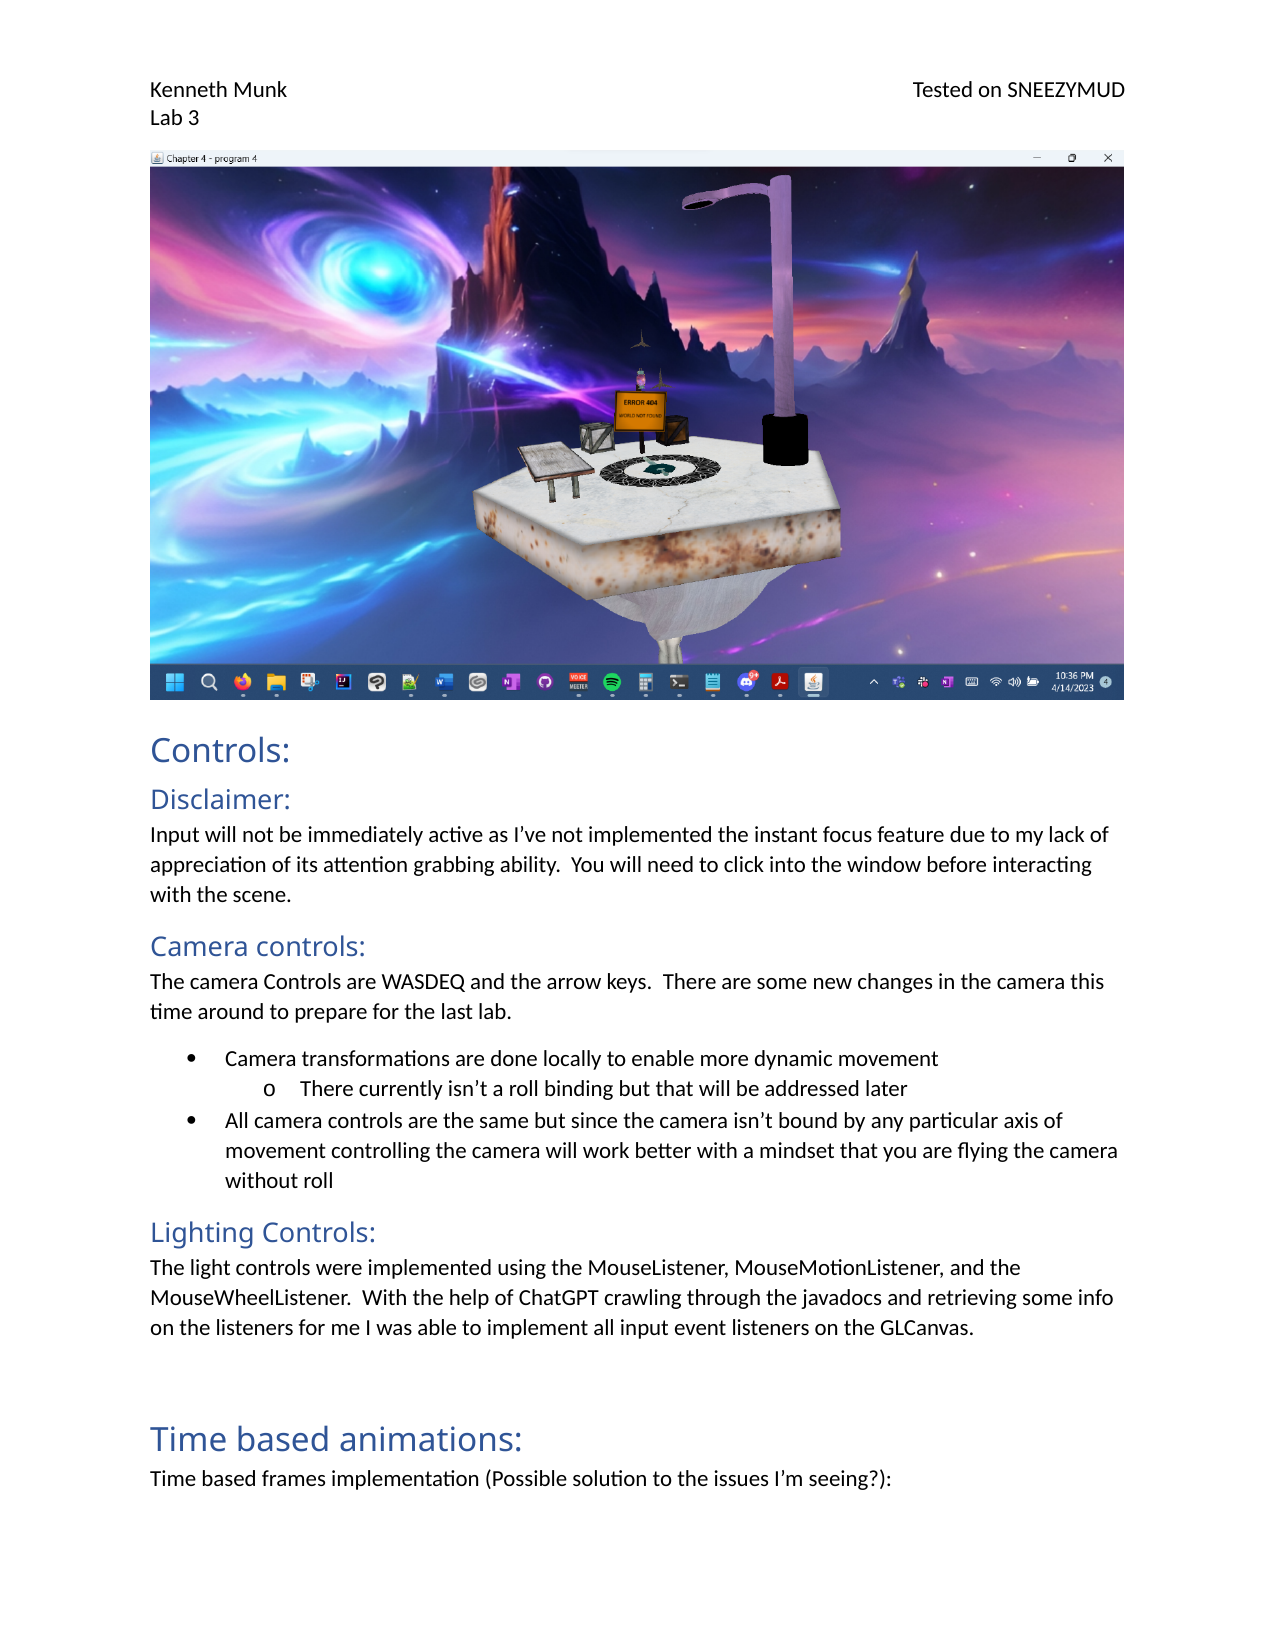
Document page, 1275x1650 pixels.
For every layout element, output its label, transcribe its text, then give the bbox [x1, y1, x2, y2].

subtitle Time based animations: [150, 1416, 1125, 1461]
subtitle Controls: [150, 727, 1125, 773]
text Input will not be immediately active as I’ve not implemented the instant focus feature due to my lack of appreciation of its attention grabbing ability. You will need to click into the window before interacting with the scene. [150, 820, 1125, 908]
text The camera Controls are WASDEQ and the arrow keys. There are some new changes in the camera this time around to prepare for the last lab. [150, 967, 1125, 1025]
list Camera transformations are done locally to enable more dynamic movement [187, 1044, 1125, 1072]
list There currently isn’t a roll binding but that will be addressed later [262, 1074, 1125, 1104]
text Time based frames implementation (Possible solution to the issues I’m seeing?): [150, 1464, 1125, 1492]
picture [150, 150, 1124, 700]
text The light controls were implemented using the MouseListener, MouseMotionListener, and the MouseWheelListener. With the help of ChatGPT crawling through the javadocs and retrieving some info on the listeners for me I was able to implement all input event listeners on the GLCanvas. [150, 1253, 1125, 1341]
list All camera controls are the same but since the camera isn’t bound by any particular axis of movement controlling the camera will work better with a mindset that you are flying the camera without roll [187, 1106, 1125, 1194]
subtitle Disclaimer: [150, 780, 1125, 817]
subtitle Lighting Controls: [150, 1213, 1125, 1250]
subtitle Camera controls: [150, 927, 1125, 964]
